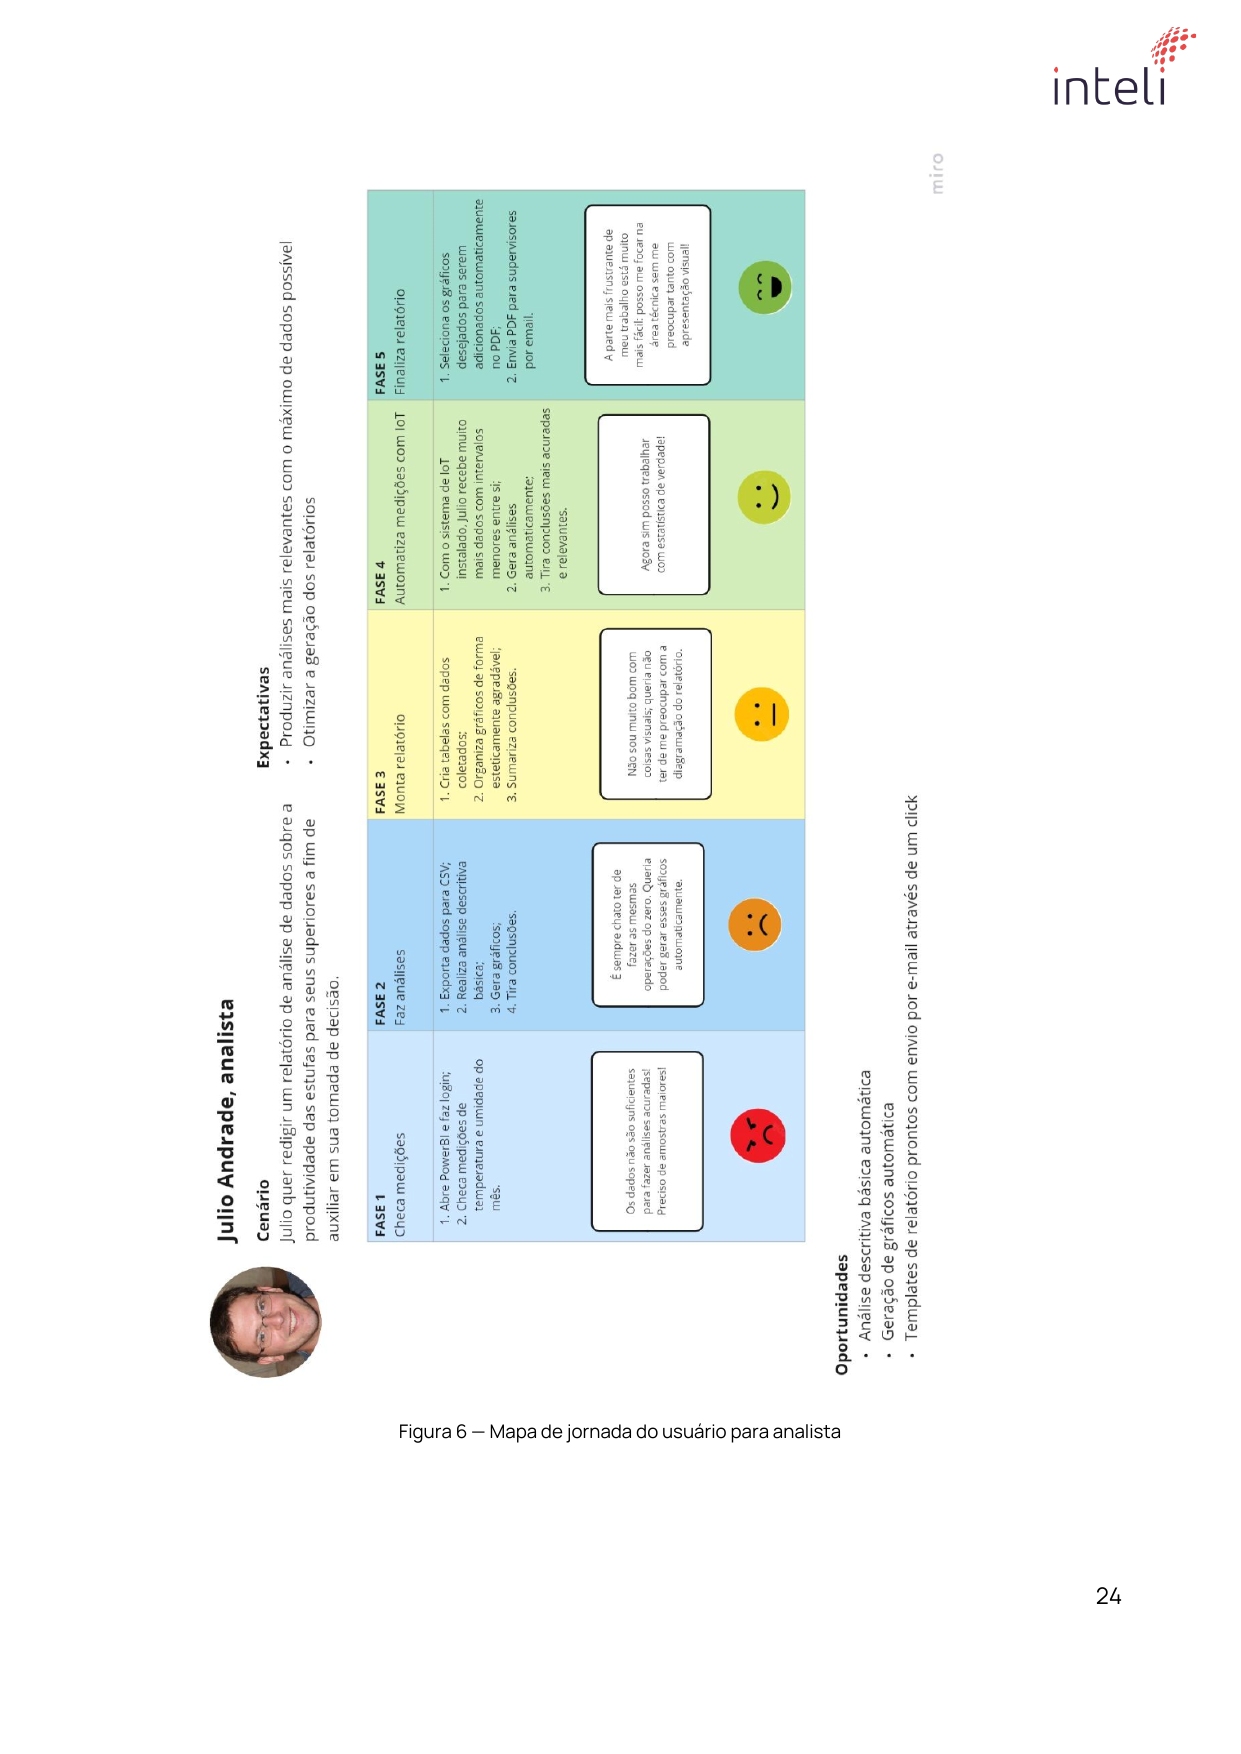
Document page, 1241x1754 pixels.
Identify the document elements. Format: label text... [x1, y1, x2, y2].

picture [1054, 27, 1197, 105]
text Figura 6 — Mapa de jornada do usuário para analista [118, 1418, 1122, 1444]
picture [176, 125, 971, 1406]
